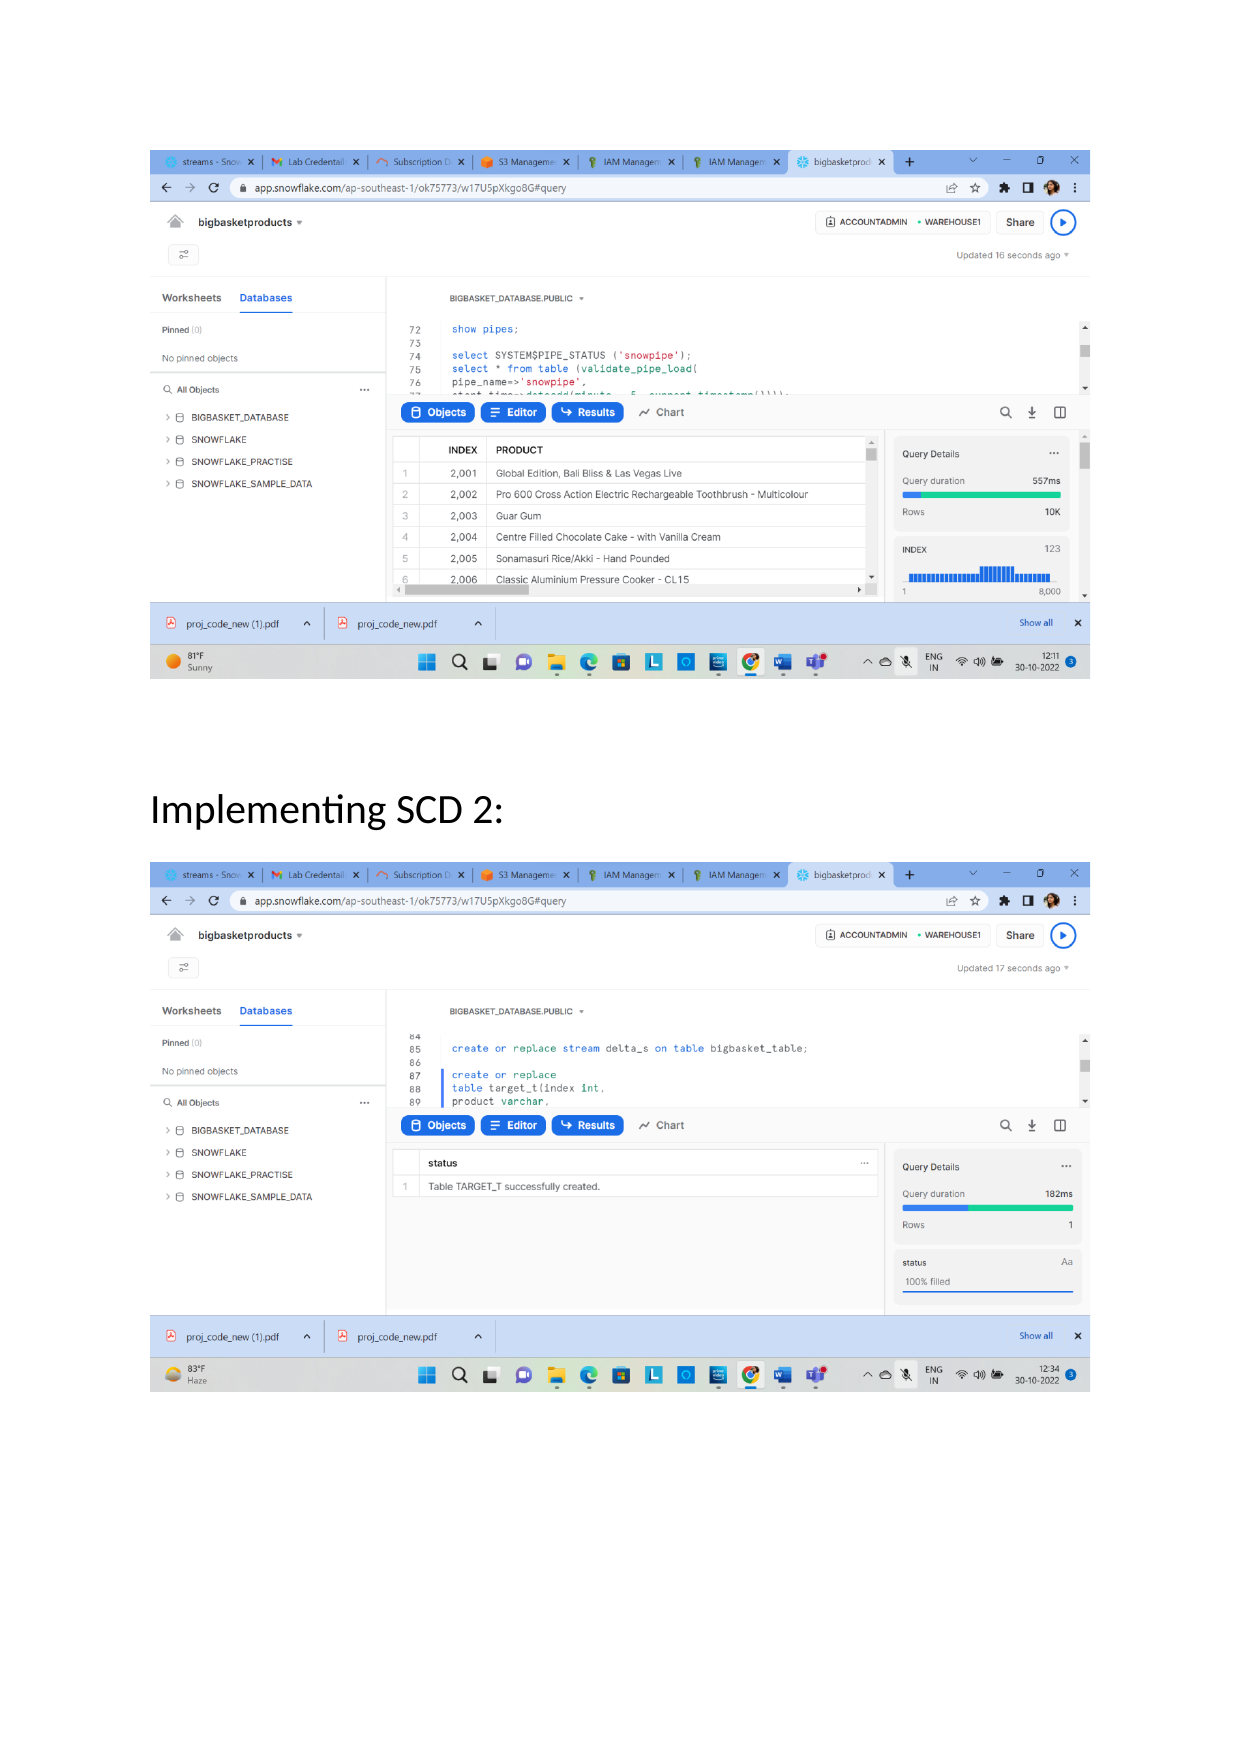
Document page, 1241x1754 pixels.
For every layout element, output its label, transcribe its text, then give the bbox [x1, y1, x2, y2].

picture [150, 862, 1091, 1392]
picture [150, 150, 1091, 679]
text Implementing SCD 2: [150, 783, 1090, 834]
